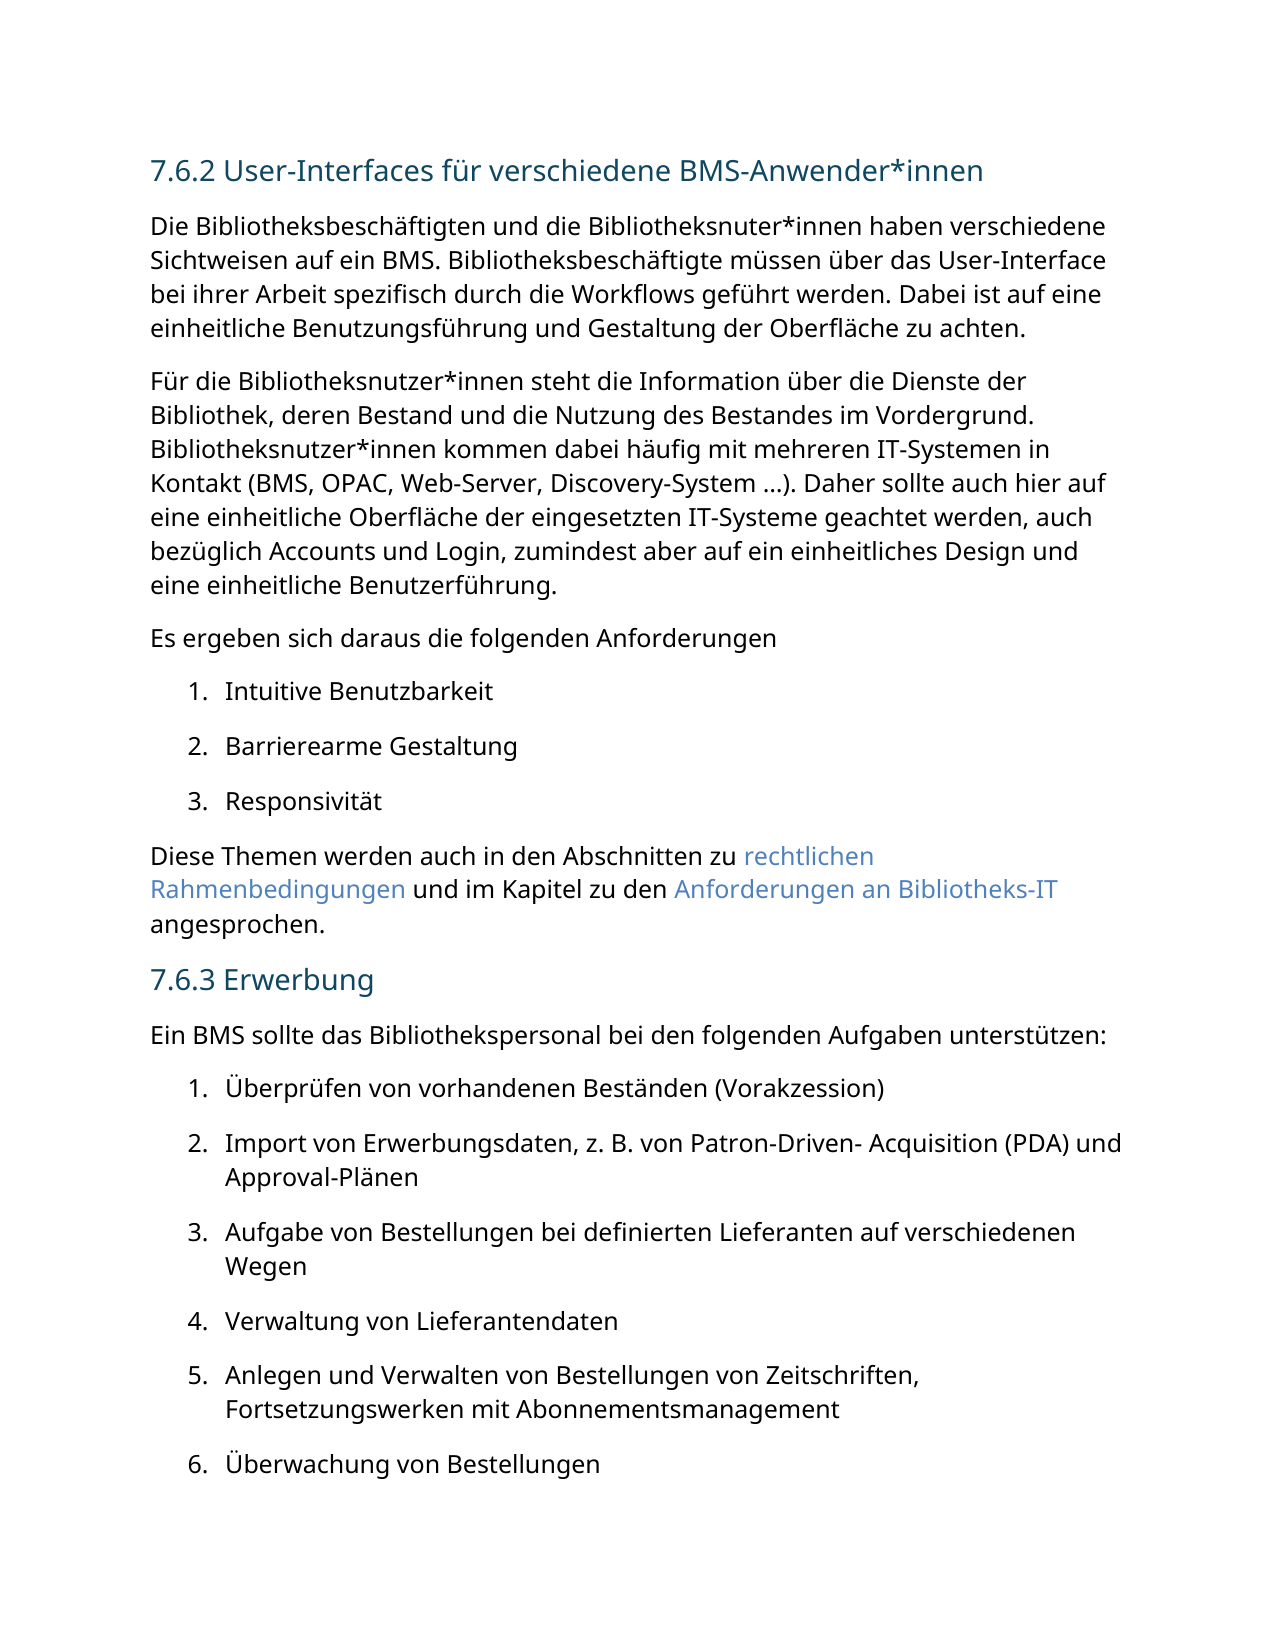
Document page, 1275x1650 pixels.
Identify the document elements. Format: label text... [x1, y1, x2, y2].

list Überwachung von Bestellungen [187, 1447, 1125, 1481]
text Die Bibliotheksbeschäftigten und die Bibliotheksnuter*innen haben verschiedene Sichtweisen auf ein BMS. Bibliotheksbeschäftigte müssen über das User-Interface bei ihrer Arbeit spezifisch durch die Workflows geführt werden. Dabei ist auf eine einheitliche Benutzungsführung und Gestaltung der Oberfläche zu achten. [150, 208, 1125, 345]
list Aufgabe von Bestellungen bei definierten Lieferanten auf verschiedenen Wegen [187, 1214, 1125, 1282]
text Es ergeben sich daraus die folgenden Anforderungen [150, 621, 1125, 655]
text Für die Bibliotheksnutzer*innen steht die Information über die Dienste der Bibliothek, deren Bestand und die Nutzung des Bestandes im Vordergrund. Bibliotheksnutzer*innen kommen dabei häufig mit mehreren IT-Systemen in Kontakt (BMS, OPAC, Web-Server, Discovery-System …). Daher sollte auch hier auf eine einheitliche Oberfläche der eingesetzten IT-Systeme geachtet werden, auch bezüglich Accounts und Login, zumindest aber auf ein einheitliches Design und eine einheitliche Benutzerführung. [150, 363, 1125, 602]
subtitle 7.6.3 Erwerbung [150, 959, 1125, 999]
subtitle 7.6.2 User-Interfaces für verschiedene BMS-Anwender*innen [150, 150, 1125, 190]
list Verwaltung von Lieferantendaten [187, 1303, 1125, 1337]
list Import von Erwerbungsdaten, z. B. von Patron-Driven- Acquisition (PDA) und Approval-Plänen [187, 1125, 1125, 1193]
list Überprüfen von vorhandenen Beständen (Vorakzession) [187, 1070, 1125, 1104]
text Ein BMS sollte das Bibliothekspersonal bei den folgenden Aufgaben unterstützen: [150, 1017, 1125, 1052]
list Anlegen und Verwalten von Bestellungen von Zeitschriften, Fortsetzungswerken mit Abonnementsmanagement [187, 1358, 1125, 1426]
list Responsivität [187, 783, 1125, 817]
list Barrierearme Gestaltung [187, 728, 1125, 762]
text Diese Themen werden auch in den Abschnitten zu rechtlichen Rahmenbedingungen und im Kapitel zu den Anforderungen an Bibliotheks-IT angesprochen. [150, 838, 1125, 940]
list Intuitive Benutzbarkeit [187, 673, 1125, 707]
